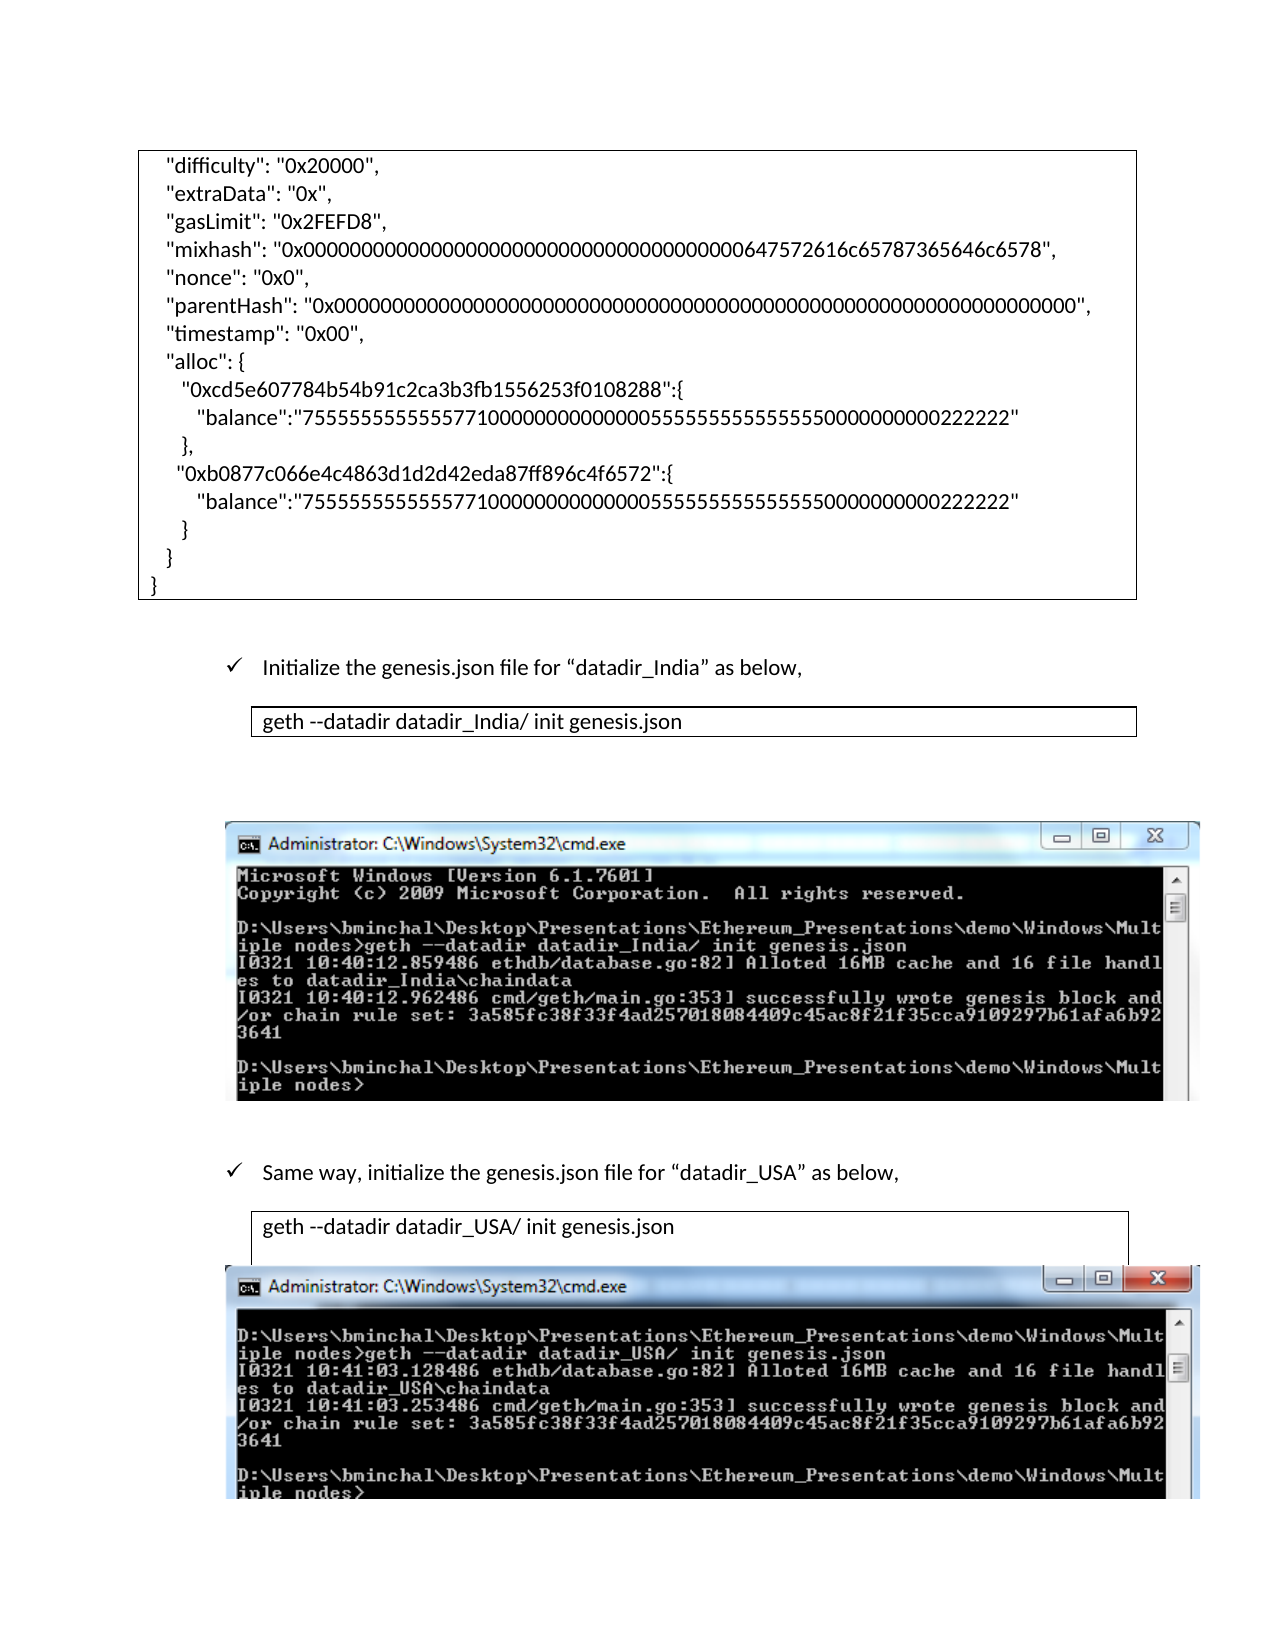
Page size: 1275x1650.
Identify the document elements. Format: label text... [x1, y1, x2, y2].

table_header geth --datadir datadir_India/ init genesis.json [252, 708, 1136, 736]
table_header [139, 151, 1136, 599]
table_header geth --datadir datadir_USA/ init genesis.json [252, 1212, 1128, 1264]
picture [225, 821, 1200, 1101]
list Initialize the genesis.json file for “datadir_India” as below, [225, 653, 1125, 681]
picture [225, 1265, 1200, 1499]
list Same way, initialize the genesis.json file for “datadir_USA” as below, [225, 1158, 1125, 1186]
